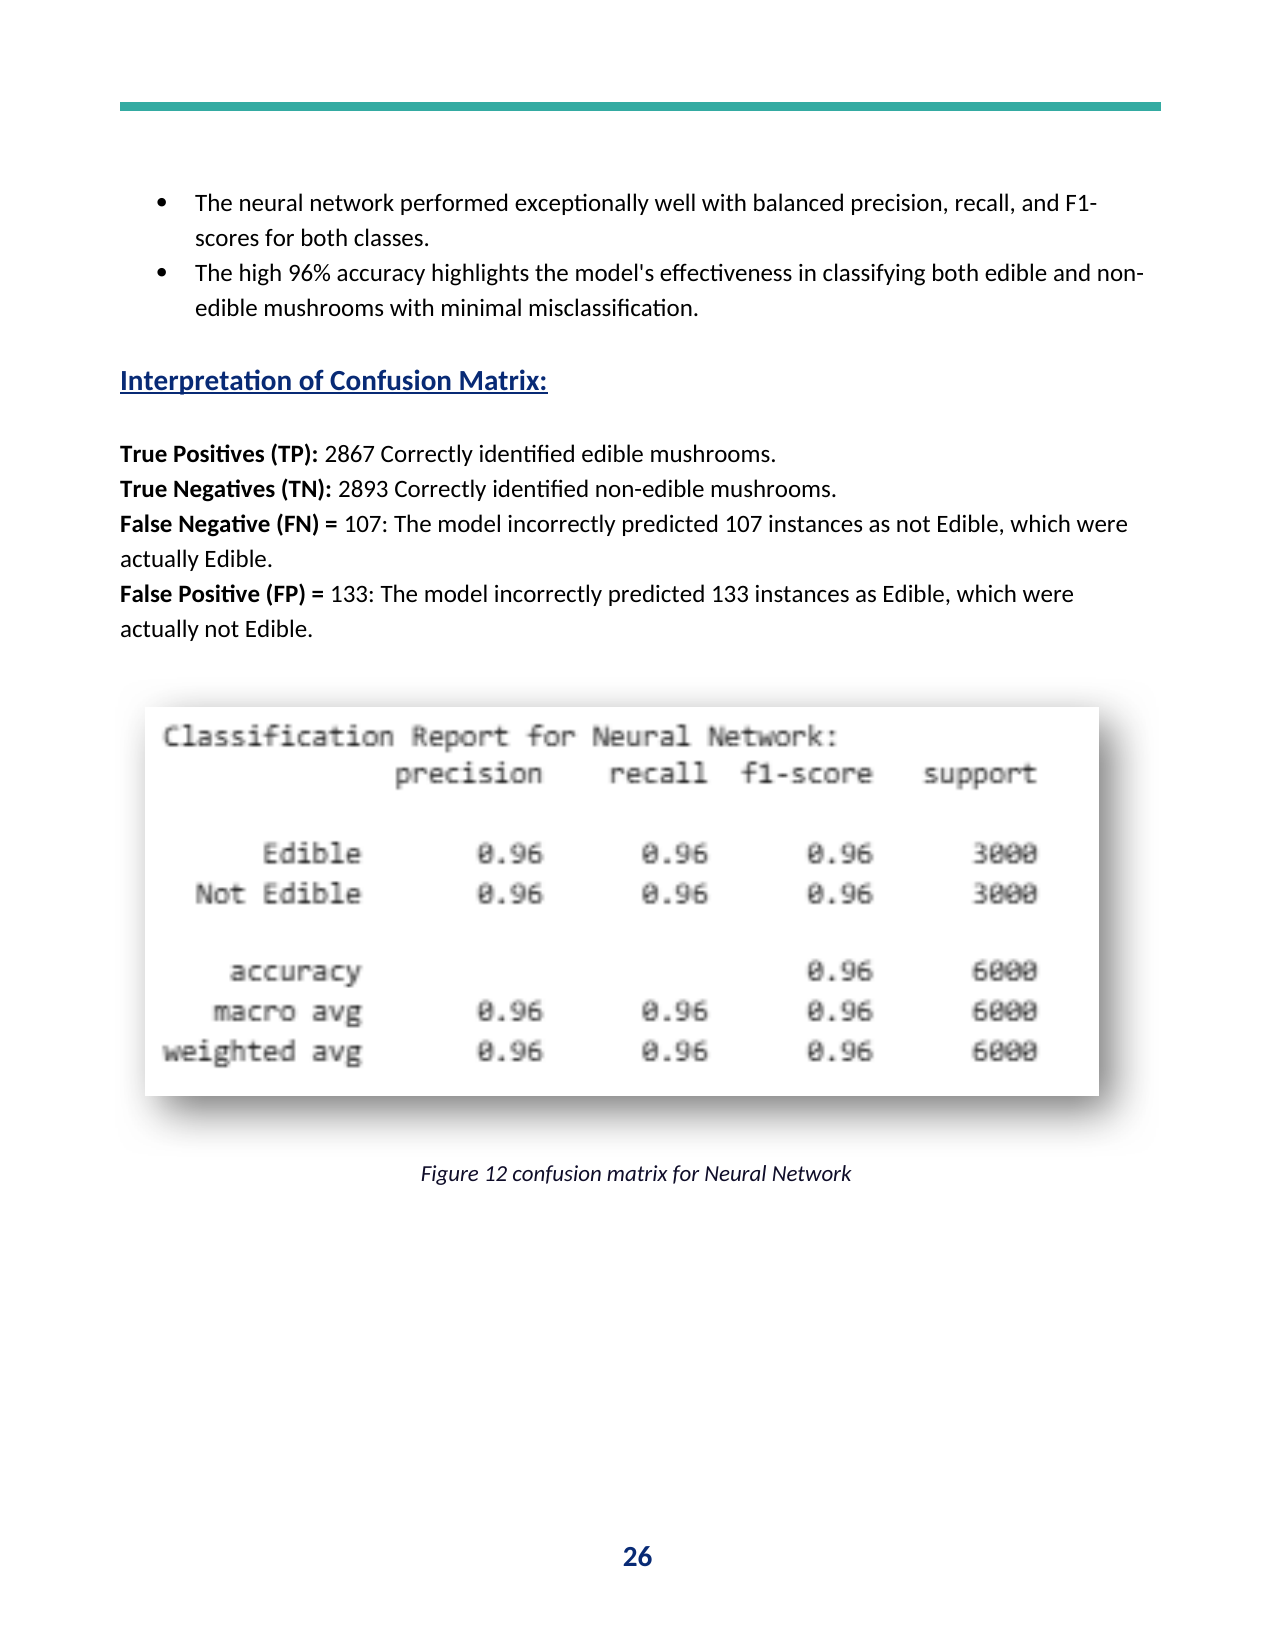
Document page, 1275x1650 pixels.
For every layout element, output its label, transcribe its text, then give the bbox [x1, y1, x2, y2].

picture [145, 707, 1099, 1096]
text False Positive (FP) = 133: The model incorrectly predicted 133 instances as Edible, which were actually not Edible. [120, 578, 1155, 643]
text Interpretation of Confusion Matrix: [120, 362, 1155, 397]
list The high 96% accuracy highlights the model's effectiveness in classifying both edible and non-edible mushrooms with minimal misclassification. [157, 257, 1155, 322]
text True Negatives (TN): 2893 Correctly identified non-edible mushrooms. [120, 473, 1155, 503]
text True Positives (TP): 2867 Correctly identified edible mushrooms. [120, 438, 1155, 468]
list The neural network performed exceptionally well with balanced precision, recall, and F1-scores for both classes. [157, 187, 1155, 252]
text False Negative (FN) = 107: The model incorrectly predicted 107 instances as not Edible, which were actually Edible. [120, 508, 1155, 573]
